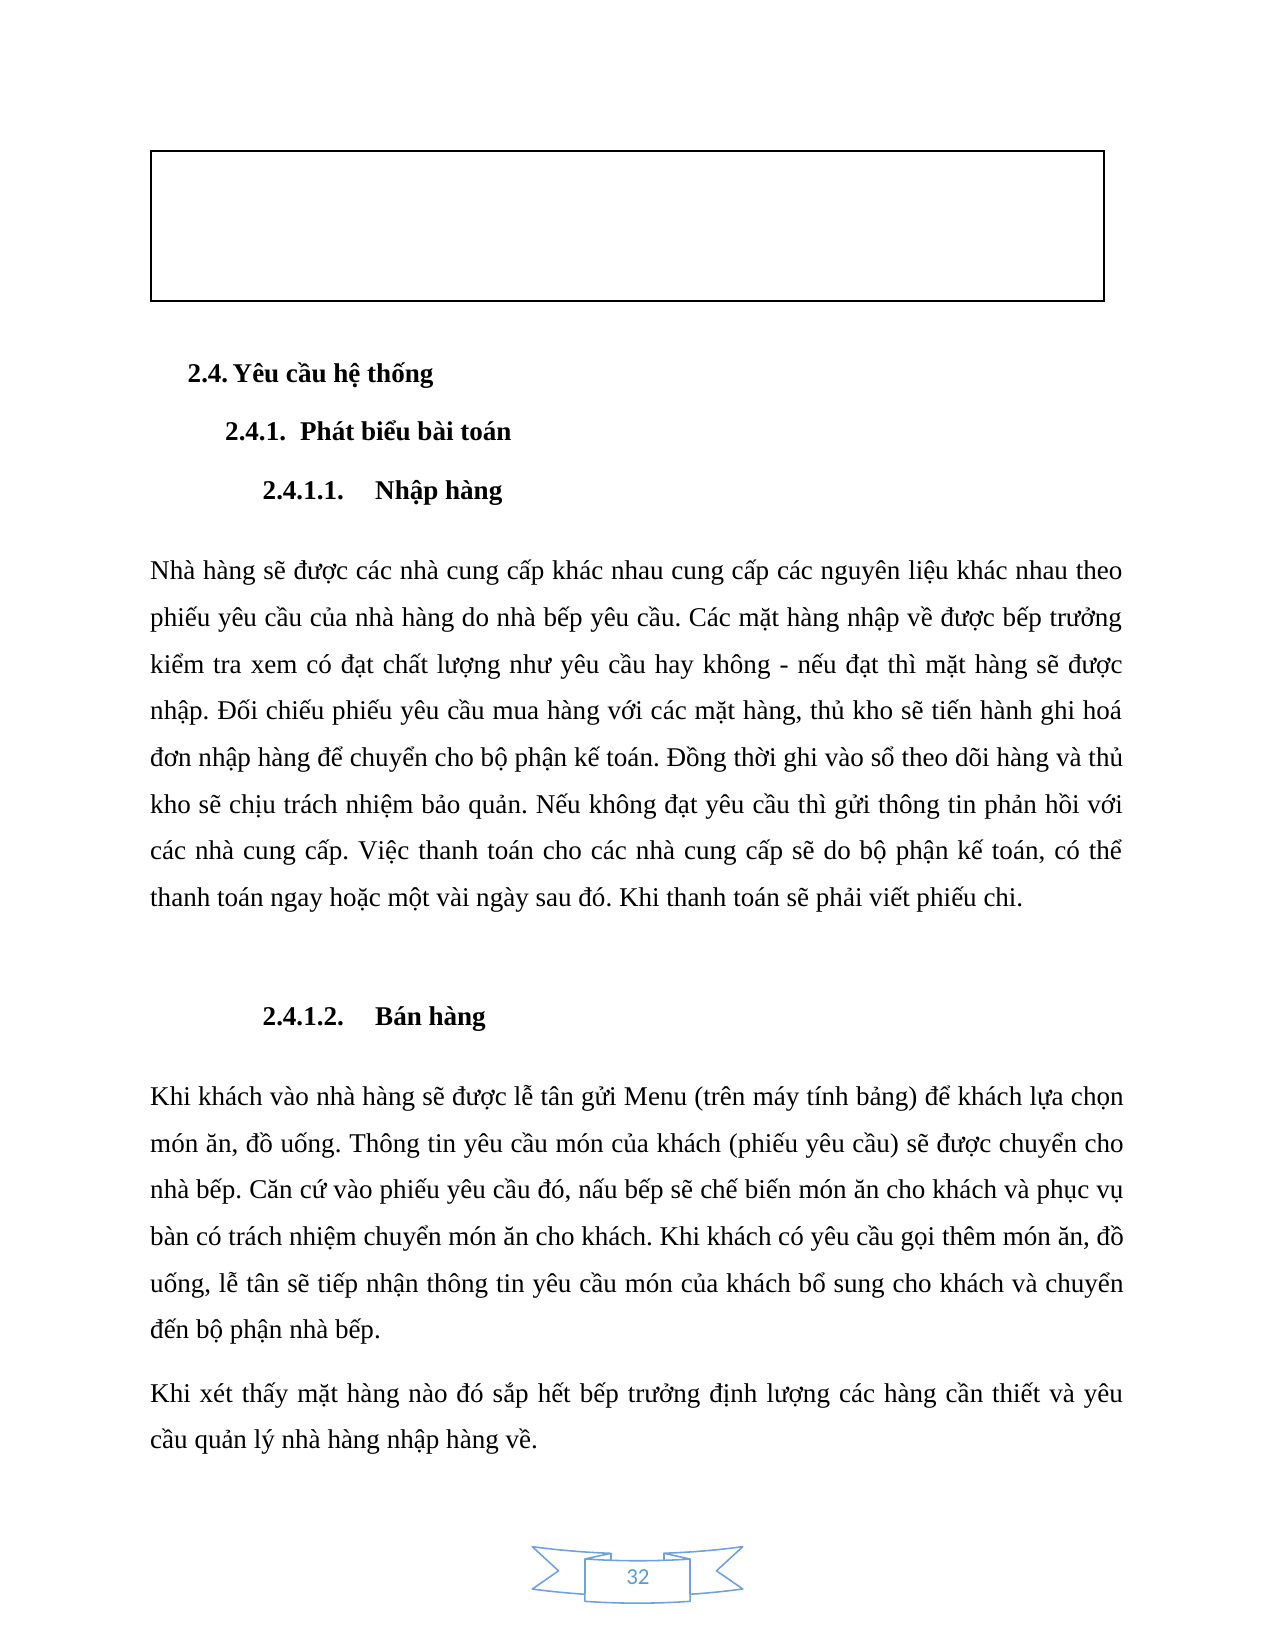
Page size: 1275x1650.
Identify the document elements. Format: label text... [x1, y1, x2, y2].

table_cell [152, 152, 1103, 299]
subtitle Nhập hàng [262, 474, 1125, 505]
text Khi khách vào nhà hàng sẽ được lễ tân gửi Menu (trên máy tính bảng) để khách lựa chọn món ăn, đồ uống. Thông tin yêu cầu món của khách (phiếu yêu cầu) sẽ được chuyển cho nhà bếp. Căn cứ vào phiếu yêu cầu đó, nấu bếp sẽ chế biến món ăn cho khách và phục vụ bàn có trách nhiệm chuyển món ăn cho khách. Khi khách có yêu cầu gọi thêm món ăn, đồ uống, lễ tân sẽ tiếp nhận thông tin yêu cầu món của khách bổ sung cho khách và chuyển đến bộ phận nhà bếp. [150, 1080, 1125, 1344]
subtitle Yêu cầu hệ thống [187, 357, 1125, 388]
text Khi xét thấy mặt hàng nào đó sắp hết bếp trưởng định lượng các hàng cần thiết và yêu cầu quản lý nhà hàng nhập hàng về. [150, 1377, 1125, 1454]
subtitle Bán hàng [262, 999, 1125, 1031]
subtitle Phát biểu bài toán [225, 415, 1125, 447]
text Nhà hàng sẽ được các nhà cung cấp khác nhau cung cấp các nguyên liệu khác nhau theo phiếu yêu cầu của nhà hàng do nhà bếp yêu cầu. Các mặt hàng nhập về được bếp trưởng kiểm tra xem có đạt chất lượng như yêu cầu hay không - nếu đạt thì mặt hàng sẽ được nhập. Đối chiếu phiếu yêu cầu mua hàng với các mặt hàng, thủ kho sẽ tiến hành ghi hoá đơn nhập hàng để chuyển cho bộ phận kế toán. Đồng thời ghi vào sổ theo dõi hàng và thủ kho sẽ chịu trách nhiệm bảo quản. Nếu không đạt yêu cầu thì gửi thông tin phản hồi với các nhà cung cấp. Việc thanh toán cho các nhà cung cấp sẽ do bộ phận kế toán, có thể thanh toán ngay hoặc một vài ngày sau đó. Khi thanh toán sẽ phải viết phiếu chi. [150, 554, 1125, 912]
